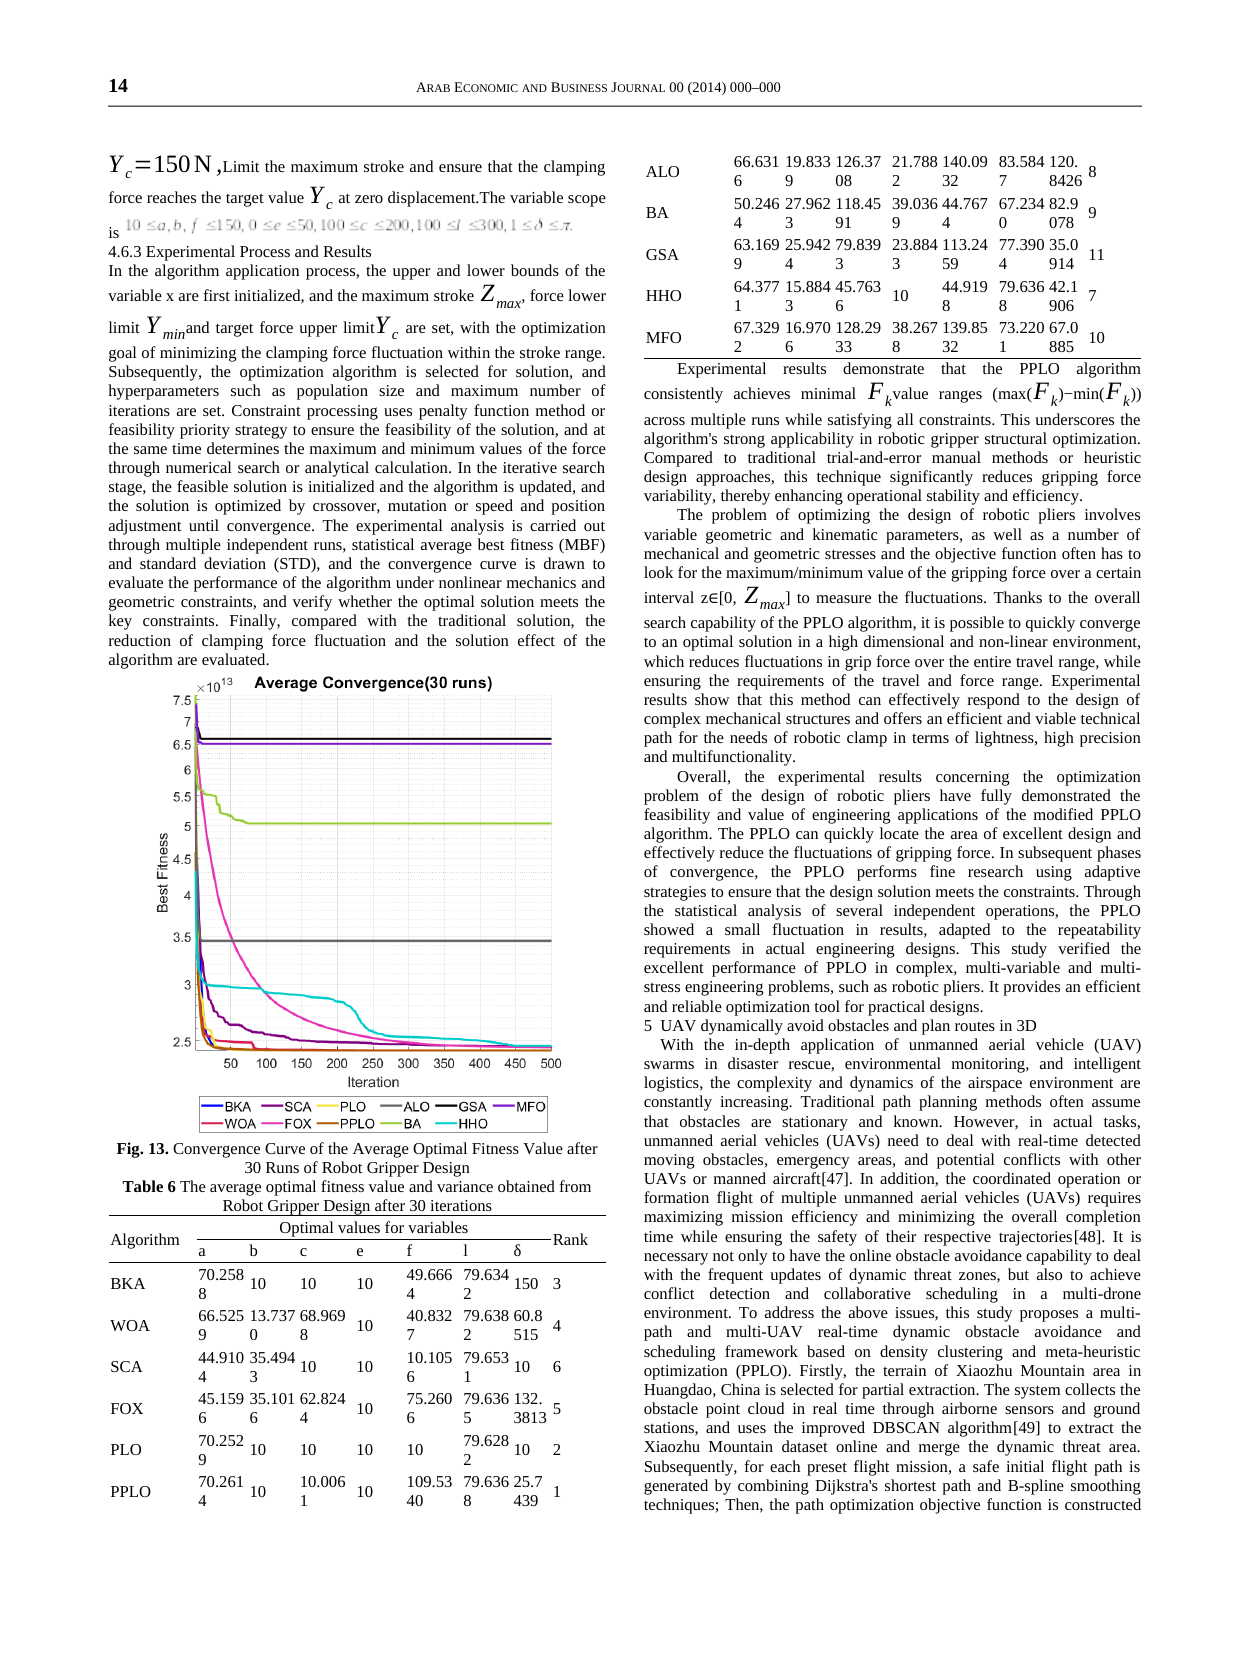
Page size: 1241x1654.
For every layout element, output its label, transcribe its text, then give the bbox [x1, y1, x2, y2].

table_cell 79.6368 [461, 1470, 512, 1512]
table_cell 27.9623 [783, 192, 833, 233]
table_cell 10 [248, 1263, 298, 1304]
text Experimental results demonstrate that the PPLO algorithm consistently achieves minimal value ranges (max()−min()) across multiple runs while satisfying all constraints. This underscores the algorithm's strong applicability in robotic gripper structural optimization. Compared to traditional trial-and-error manual methods or heuristic design approaches, this technique significantly reduces gripping force variability, thereby enhancing operational stability and efficiency. [643, 359, 1142, 505]
table_cell 79.6365 [461, 1387, 512, 1429]
table_cell 62.8244 [298, 1387, 355, 1429]
table_cell 11 [1087, 233, 1141, 275]
table_cell BA [644, 192, 732, 233]
table_cell 10 [298, 1263, 355, 1304]
text The problem of optimizing the design of robotic pliers involves variable geometric and kinematic parameters, as well as a number of mechanical and geometric stresses and the objective function often has to look for the maximum/minimum value of the gripping force over a certain interval z∈[0, ] to measure the fluctuations. Thanks to the overall search capability of the PPLO algorithm, it is possible to quickly converge to an optimal solution in a high dimensional and non-linear environment, which reduces fluctuations in grip force over the entire travel range, while ensuring the requirements of the travel and force range. Experimental results show that this method can effectively respond to the design of complex mechanical structures and offers an efficient and viable technical path for the needs of robotic clamp in terms of lightness, high precision and multifunctionality. [643, 505, 1142, 766]
table_cell 5 [551, 1387, 606, 1429]
table_cell 10 [298, 1346, 355, 1387]
table_cell 19.8339 [783, 150, 833, 192]
table_cell PPLO [109, 1470, 197, 1512]
table_cell 40.8327 [405, 1304, 461, 1346]
table_cell b [248, 1240, 298, 1262]
table_cell 10 [890, 275, 940, 316]
text In the algorithm application process, the upper and lower bounds of the variable x are first initialized, and the maximum stroke , force lower limit and target force upper limit are set, with the optimization goal of minimizing the clamping force fluctuation within the stroke range. Subsequently, the optimization algorithm is selected for solution, and hyperparameters such as population size and maximum number of iterations are set. Constraint processing uses penalty function method or feasibility priority strategy to ensure the feasibility of the solution, and at the same time determines the maximum and minimum values ​​of the force through numerical search or analytical calculation. In the iterative search stage, the feasible solution is initialized and the algorithm is updated, and the solution is optimized by crossover, mutation or speed and position adjustment until convergence. The experimental analysis is carried out through multiple independent runs, statistical average best fitness (MBF) and standard deviation (STD), and the convergence curve is drawn to evaluate the performance of the algorithm under nonlinear mechanics and geometric constraints, and verify whether the optimal solution meets the key constraints. Finally, compared with the traditional solution, the reduction of clamping force fluctuation and the solution effect of the algorithm are evaluated. [108, 261, 606, 669]
table_cell 3 [551, 1263, 606, 1304]
table_cell 10 [1087, 316, 1141, 358]
table_cell 79.8393 [834, 233, 890, 275]
table_cell WOA [109, 1304, 197, 1346]
table_cell 132.3813 [512, 1387, 551, 1429]
text Limit the maximum stroke and ensure that the clamping force reaches the target value at zero displacement.The variable scope is [108, 150, 606, 242]
table_cell 68.9698 [298, 1304, 355, 1346]
table_cell 120.8426 [1047, 150, 1087, 192]
table_cell 35.4943 [248, 1346, 298, 1387]
table_cell 10.1056 [405, 1346, 461, 1387]
table_cell 64.3771 [732, 275, 783, 316]
table_cell 16.9706 [783, 316, 833, 358]
table_cell 10 [512, 1346, 551, 1387]
table_header Optimal values for variables [197, 1216, 551, 1238]
table_cell 82.9078 [1047, 192, 1087, 233]
table_cell 75.2606 [405, 1387, 461, 1429]
table_cell l [461, 1240, 512, 1262]
table_cell 10 [355, 1470, 405, 1512]
table_cell 10 [355, 1346, 405, 1387]
table_cell 45.7636 [834, 275, 890, 316]
table_cell 9 [1087, 192, 1141, 233]
table_cell 10 [355, 1387, 405, 1429]
table_cell ALO [644, 150, 732, 192]
table_cell 21.7882 [890, 150, 940, 192]
table_cell 38.2678 [890, 316, 940, 358]
table_cell c [298, 1240, 355, 1262]
table_cell 25.9424 [783, 233, 833, 275]
table_cell 15.8843 [783, 275, 833, 316]
picture [141, 668, 573, 1139]
table_cell 25.7439 [512, 1470, 551, 1512]
table_cell 23.8843 [890, 233, 940, 275]
table_cell 70.2614 [197, 1470, 248, 1512]
table_cell 45.1596 [197, 1387, 248, 1429]
table_cell 139.8532 [940, 316, 997, 358]
table_cell 13.7370 [248, 1304, 298, 1346]
table_cell 10 [248, 1429, 298, 1470]
table_cell 63.1699 [732, 233, 783, 275]
table_cell 10 [248, 1470, 298, 1512]
table_cell 109.5340 [405, 1470, 461, 1512]
table_header Algorithm [109, 1216, 197, 1262]
table_cell FOX [109, 1387, 197, 1429]
text Fig. 13. Convergence Curve of the Average Optimal Fitness Value after 30 Runs of Robot Gripper Design [108, 1138, 606, 1177]
table_cell 10 [355, 1429, 405, 1470]
table_cell 10 [405, 1429, 461, 1470]
table_cell 128.2933 [834, 316, 890, 358]
table_cell 126.3708 [834, 150, 890, 192]
table_cell 39.0369 [890, 192, 940, 233]
table_cell GSA [644, 233, 732, 275]
table_cell 79.6342 [461, 1263, 512, 1304]
table_cell 44.7674 [940, 192, 997, 233]
table_cell 67.2340 [997, 192, 1047, 233]
table_cell 73.2201 [997, 316, 1047, 358]
table_cell 1 [551, 1470, 606, 1512]
table_cell 10.0061 [298, 1470, 355, 1512]
table_cell 70.2588 [197, 1263, 248, 1304]
table_cell 4 [551, 1304, 606, 1346]
table_cell 44.9104 [197, 1346, 248, 1387]
table_cell 66.5259 [197, 1304, 248, 1346]
table_cell 77.3904 [997, 233, 1047, 275]
table_cell f [405, 1240, 461, 1262]
text Overall, the experimental results concerning the optimization problem of the design of robotic pliers have fully demonstrated the feasibility and value of engineering applications of the modified PPLO algorithm. The PPLO can quickly locate the area of excellent design and effectively reduce the fluctuations of gripping force. In subsequent phases of convergence, the PPLO performs fine research using adaptive strategies to ensure that the design solution meets the constraints. Through the statistical analysis of several independent operations, the PPLO showed a small fluctuation in results, adapted to the repeatability requirements in actual engineering designs. This study verified the excellent performance of PPLO in complex, multi-variable and multi-stress engineering problems, such as robotic pliers. It provides an efficient and reliable optimization tool for practical designs. [643, 766, 1142, 1016]
table_cell 10 [298, 1429, 355, 1470]
table_cell 2 [551, 1429, 606, 1470]
table_cell 83.5847 [997, 150, 1047, 192]
table_cell a [197, 1240, 248, 1262]
table_cell 6 [551, 1346, 606, 1387]
table_cell 118.4591 [834, 192, 890, 233]
table_cell 49.6664 [405, 1263, 461, 1304]
table_cell 140.0932 [940, 150, 997, 192]
table_cell 70.2529 [197, 1429, 248, 1470]
table_cell 35.0914 [1047, 233, 1087, 275]
table_cell 10 [355, 1263, 405, 1304]
table_cell HHO [644, 275, 732, 316]
table_cell 79.6368 [997, 275, 1047, 316]
table_cell SCA [109, 1346, 197, 1387]
table_header Rank [551, 1216, 606, 1262]
table_cell 113.2459 [940, 233, 997, 275]
text 5 UAV dynamically avoid obstacles and plan routes in 3D [643, 1016, 1142, 1035]
table_cell 8 [1087, 150, 1141, 192]
table_cell 50.2464 [732, 192, 783, 233]
table_cell MFO [644, 316, 732, 358]
table_cell 60.8515 [512, 1304, 551, 1346]
table_cell 7 [1087, 275, 1141, 316]
table_cell δ [512, 1240, 551, 1262]
table_cell PLO [109, 1429, 197, 1470]
table_cell 35.1016 [248, 1387, 298, 1429]
table_cell 66.6316 [732, 150, 783, 192]
text 4.6.3 Experimental Process and Results [108, 242, 606, 261]
table_cell 67.3292 [732, 316, 783, 358]
table_cell 79.6382 [461, 1304, 512, 1346]
table_cell 42.1906 [1047, 275, 1087, 316]
text Table 6 The average optimal fitness value and variance obtained from Robot Gripper Design after 30 iterations [108, 1177, 606, 1215]
table_cell 79.6531 [461, 1346, 512, 1387]
table_cell 10 [512, 1429, 551, 1470]
table_cell 10 [355, 1304, 405, 1346]
table_cell 79.6282 [461, 1429, 512, 1470]
table_cell 67.0885 [1047, 316, 1087, 358]
table_cell e [355, 1240, 405, 1262]
table_cell 150 [512, 1263, 551, 1304]
table_cell BKA [109, 1263, 197, 1304]
table_cell 44.9198 [940, 275, 997, 316]
